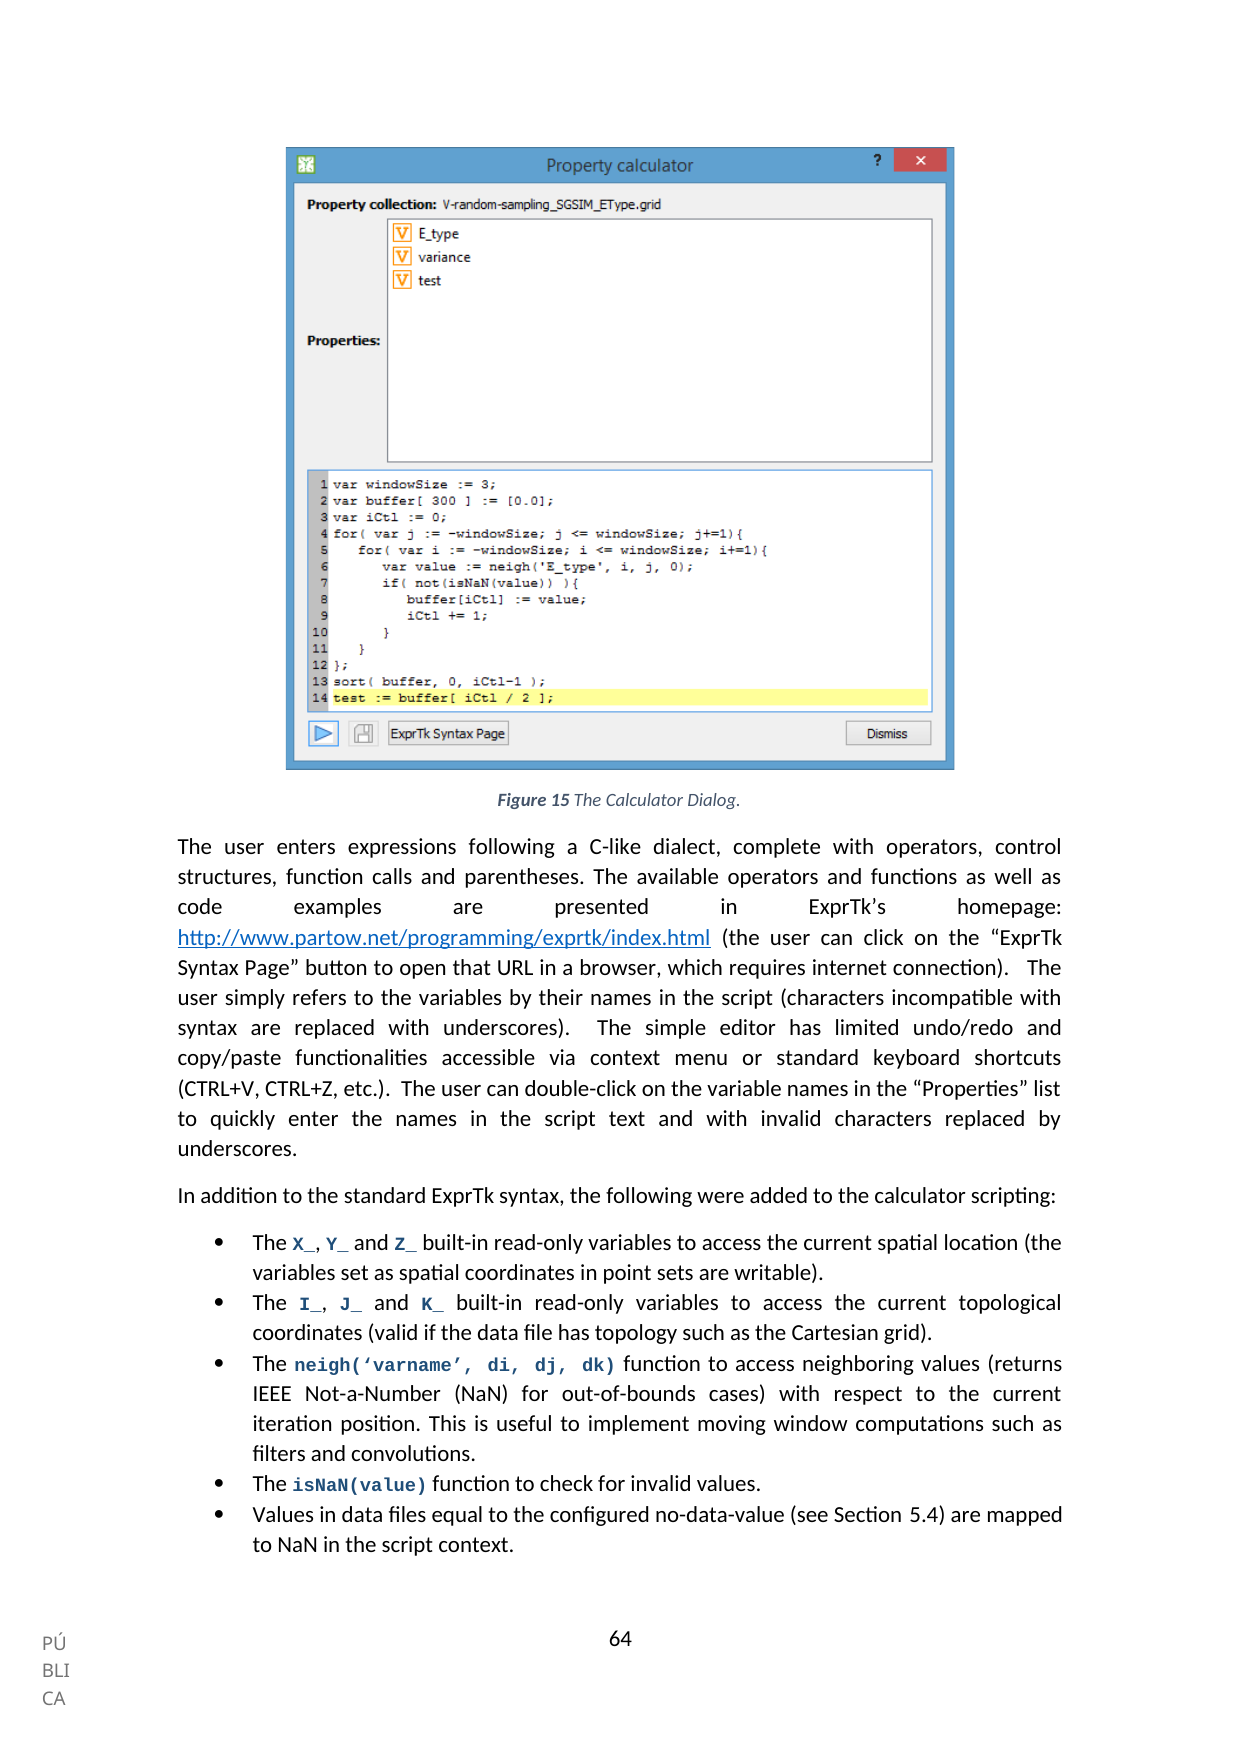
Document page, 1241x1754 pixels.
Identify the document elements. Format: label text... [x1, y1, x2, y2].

list The neigh(‘varname’, di, dj, dk) function to access neighboring values (returns IEEE Not-a-Number (NaN) for out-of-bounds cases) with respect to the current iteration position. This is useful to implement moving window computations such as filters and convolutions. [215, 1349, 1063, 1467]
text Figure 15 The Calculator Dialog. [177, 788, 1063, 811]
list The I_, J_ and K_ built-in read-only variables to access the current topological coordinates (valid if the data file has topology such as the Cartesian grid). [215, 1288, 1063, 1347]
text In addition to the standard ExprTk syntax, the following were added to the calculator scripting: [177, 1181, 1063, 1209]
list Values in data files equal to the configured no-data-value (see Section 5.4) are mapped to NaN in the script context. [215, 1500, 1063, 1558]
picture [285, 147, 955, 770]
list The isNaN(value) function to check for invalid values. [215, 1469, 1063, 1498]
text The user enters expressions following a C-like dialect, complete with operators, control structures, function calls and parentheses. The available operators and functions as well as code examples are presented in ExprTk’s homepage: http://www.partow.net/programming/exprtk/index.html (the user can click on the “ExprTk Syntax Page” button to open that URL in a browser, which requires internet connection). The user simply refers to the variables by their names in the script (characters incompatible with syntax are replaced with underscores). The simple editor has limited undo/redo and copy/paste functionalities accessible via context menu or standard keyboard shortcuts (CTRL+V, CTRL+Z, etc.). The user can double-click on the variable names in the “Properties” list to quickly enter the names in the script text and with invalid characters replaced by underscores. [177, 832, 1063, 1162]
list The X_, Y_ and Z_ built-in read-only variables to access the current spatial location (the variables set as spatial coordinates in point sets are writable). [215, 1228, 1063, 1286]
